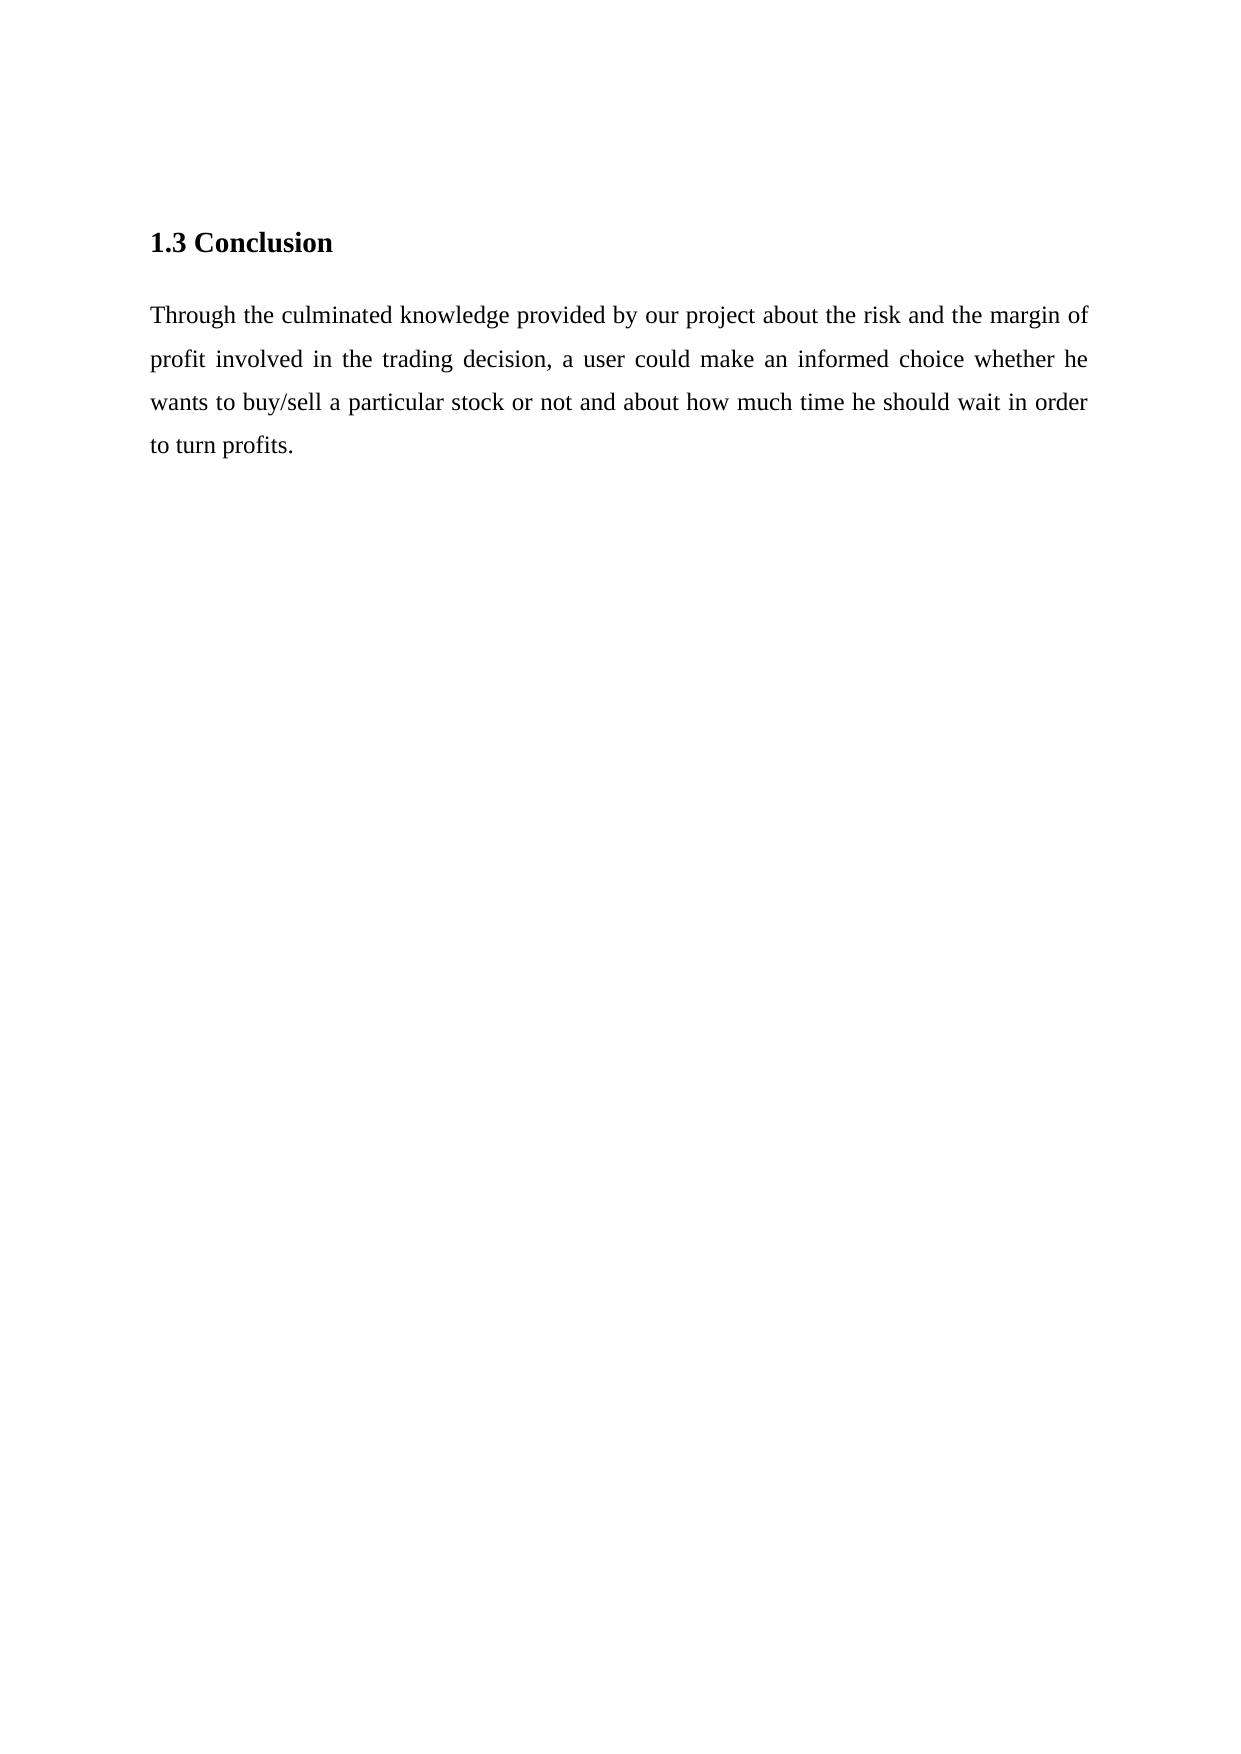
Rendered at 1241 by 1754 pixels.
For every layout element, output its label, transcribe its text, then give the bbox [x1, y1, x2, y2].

text Through the culminated knowledge provided by our project about the risk and the margin of profit involved in the trading decision, a user could make an informed choice whether he wants to buy/sell a particular stock or not and about how much time he should wait in order to turn profits. [150, 301, 1090, 459]
text 1.3 Conclusion [150, 225, 1090, 259]
